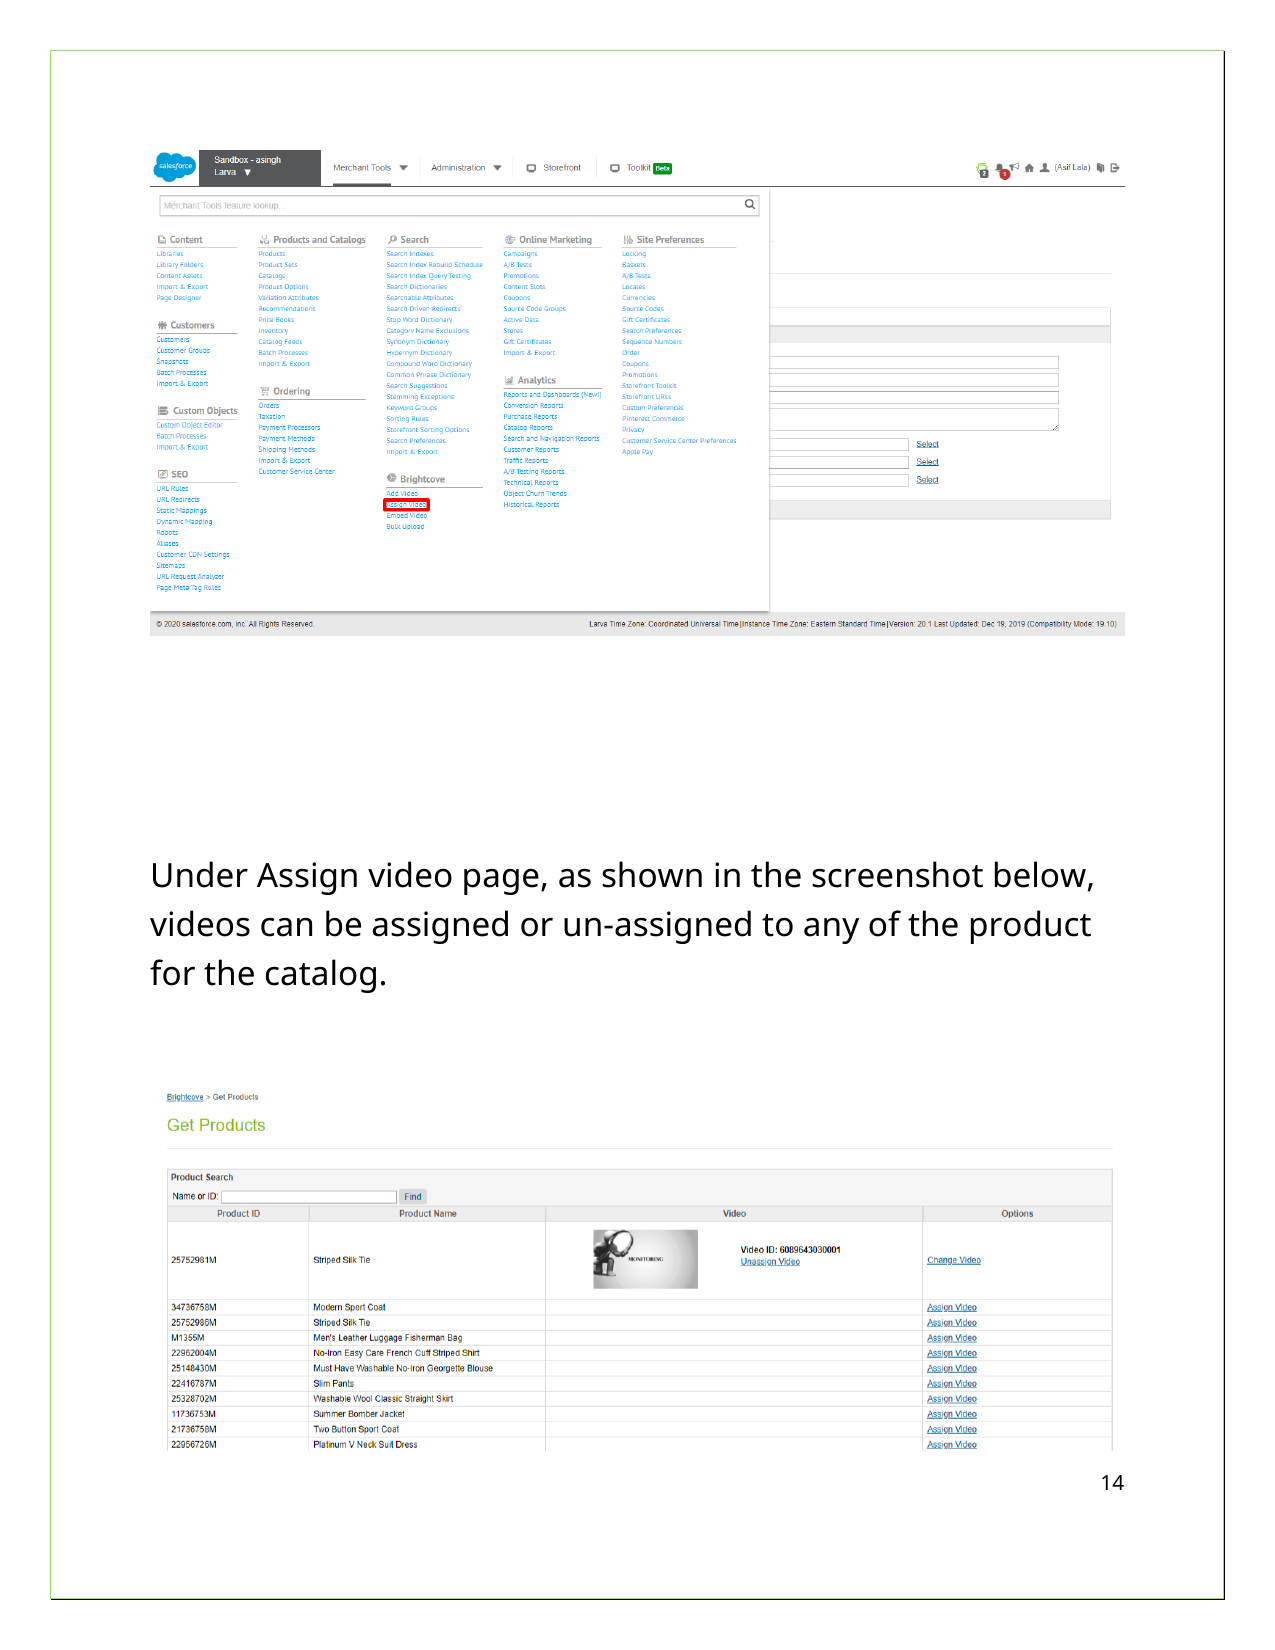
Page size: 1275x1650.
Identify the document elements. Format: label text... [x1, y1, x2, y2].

picture [150, 150, 1125, 636]
text Under Assign video page, as shown in the screenshot below, videos can be assigned or un-assigned to any of the product for the catalog. [150, 851, 1124, 995]
picture [150, 1080, 1125, 1451]
